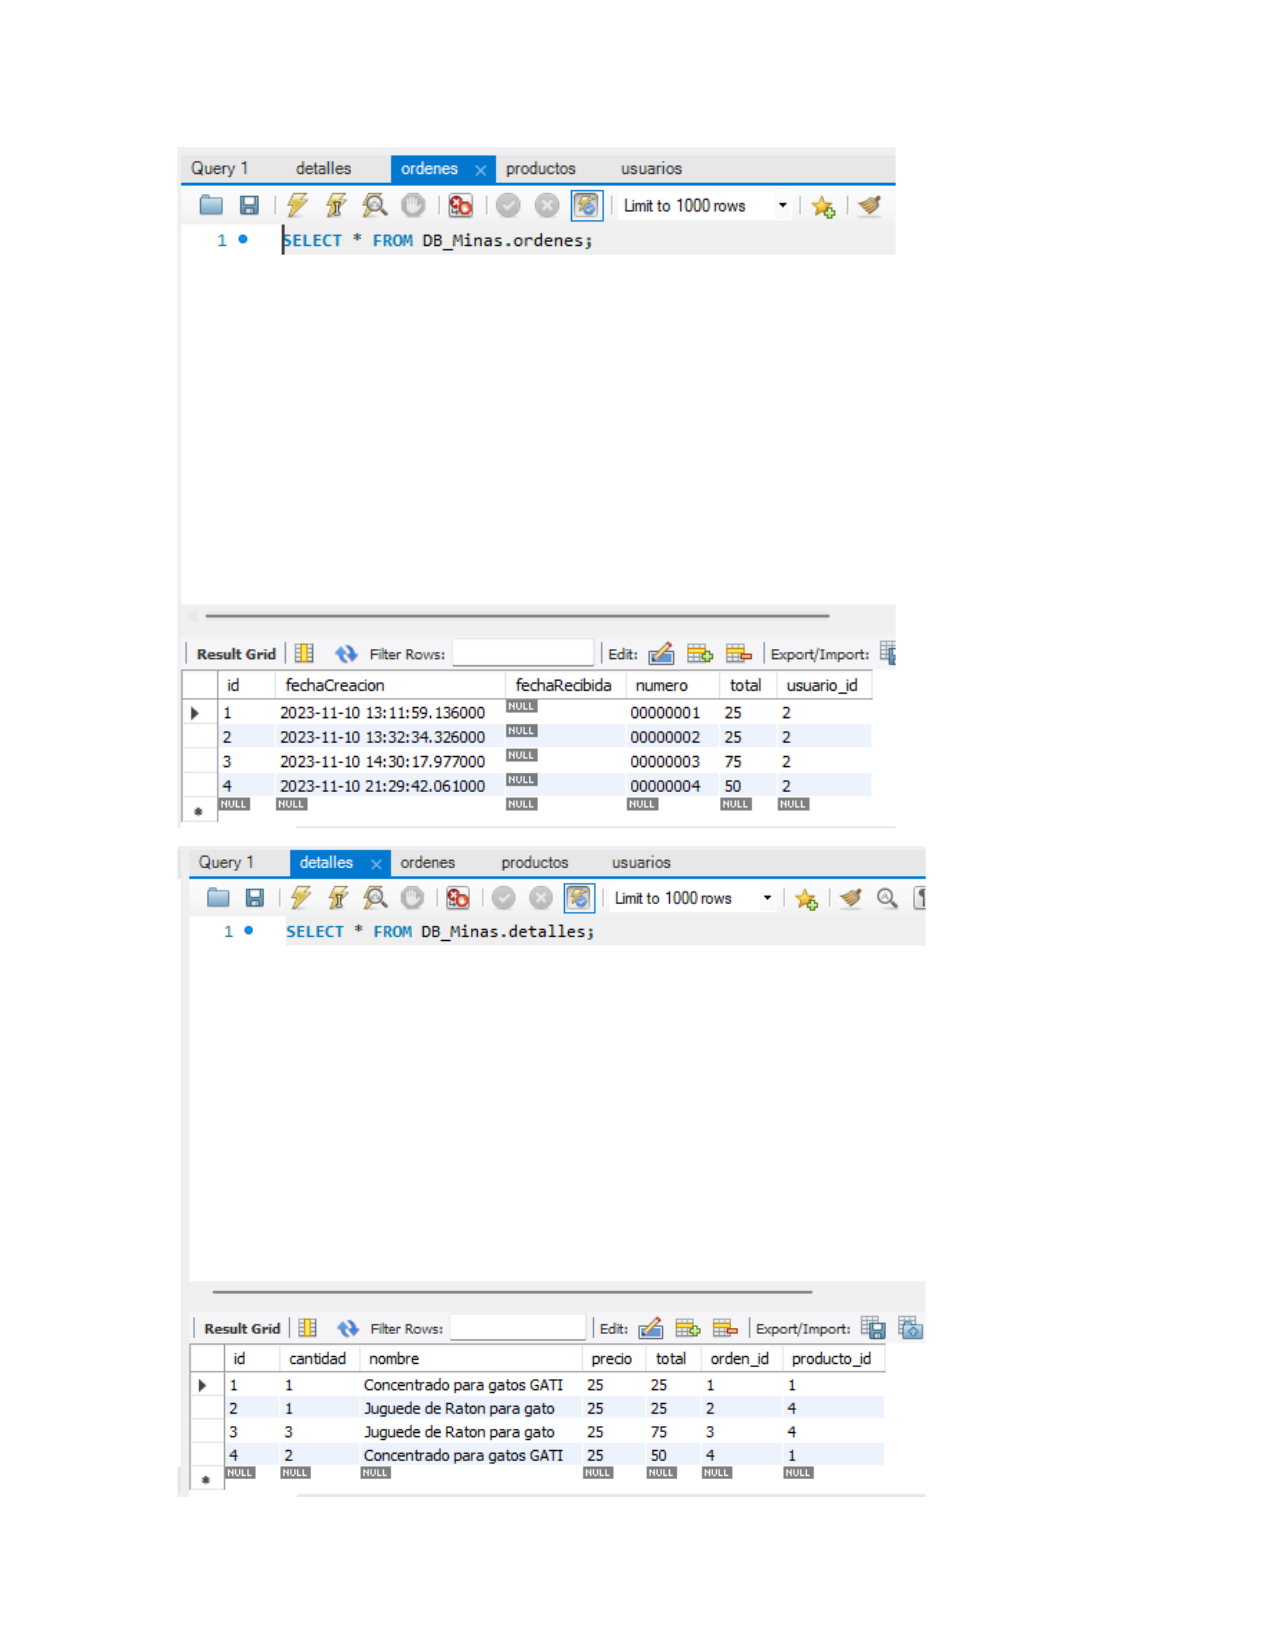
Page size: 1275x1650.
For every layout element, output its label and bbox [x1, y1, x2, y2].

picture [177, 846, 926, 1497]
picture [177, 147, 896, 828]
